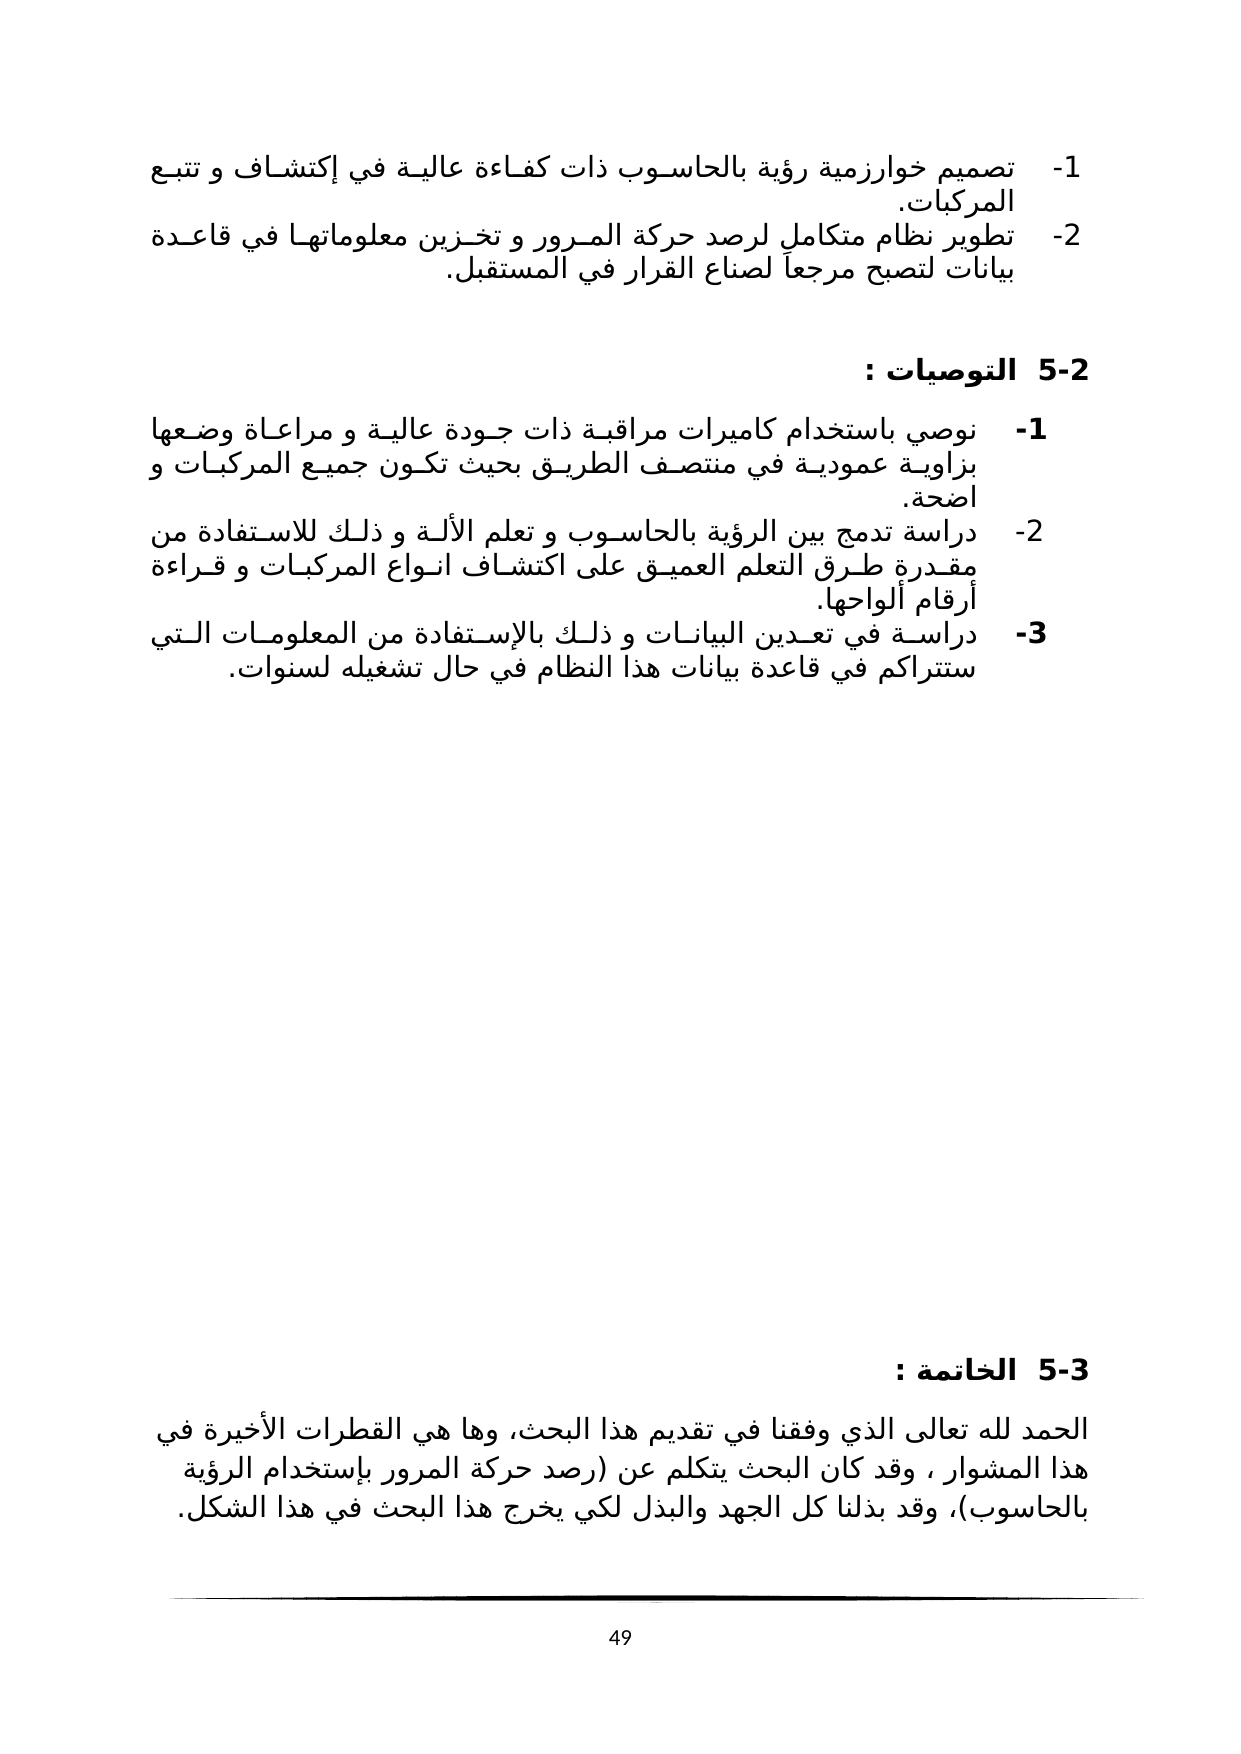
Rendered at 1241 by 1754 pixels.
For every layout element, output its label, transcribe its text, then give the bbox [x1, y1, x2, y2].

picture [168, 1594, 1144, 1603]
list تطوير نظام متكامل لرصد حركة المرور و تخزين معلوماتها في قاعدة بيانات لتصبح مرجعاَ لصناع القرار في المستقبل. [150, 218, 1053, 286]
text 5-2 التوصيات : [150, 353, 1090, 387]
list دراسة تدمج بين الرؤية بالحاسوب و تعلم الألة و ذلك للاستفادة من مقدرة طرق التعلم العميق على اكتشاف انواع المركبات و قراءة أرقام ألواحها. [150, 514, 1015, 616]
list دراسة في تعدين البيانات و ذلك بالإستفادة من المعلومات التي ستتراكم في قاعدة بيانات هذا النظام في حال تشغيله لسنوات. [150, 616, 1015, 684]
text 5-3 الخاتمة : [150, 1353, 1090, 1387]
text الحمد لله تعالى الذي وفقنا في تقديم هذا البحث، وها هي القطرات الأخيرة في هذا المشوار ، وقد كان البحث يتكلم عن (رصد حركة المرور بإستخدام الرؤية بالحاسوب)، وقد بذلنا كل الجهد والبذل لكي يخرج هذا البحث في هذا الشكل. [150, 1413, 1090, 1524]
list تصميم خوارزمية رؤية بالحاسوب ذات كفاءة عالية في إكتشاف و تتبع المركبات. [150, 150, 1053, 218]
list نوصي باستخدام كاميرات مراقبة ذات جودة عالية و مراعاة وضعها بزاوية عمودية في منتصف الطريق بحيث تكون جميع المركبات و اضحة. [150, 413, 1015, 514]
